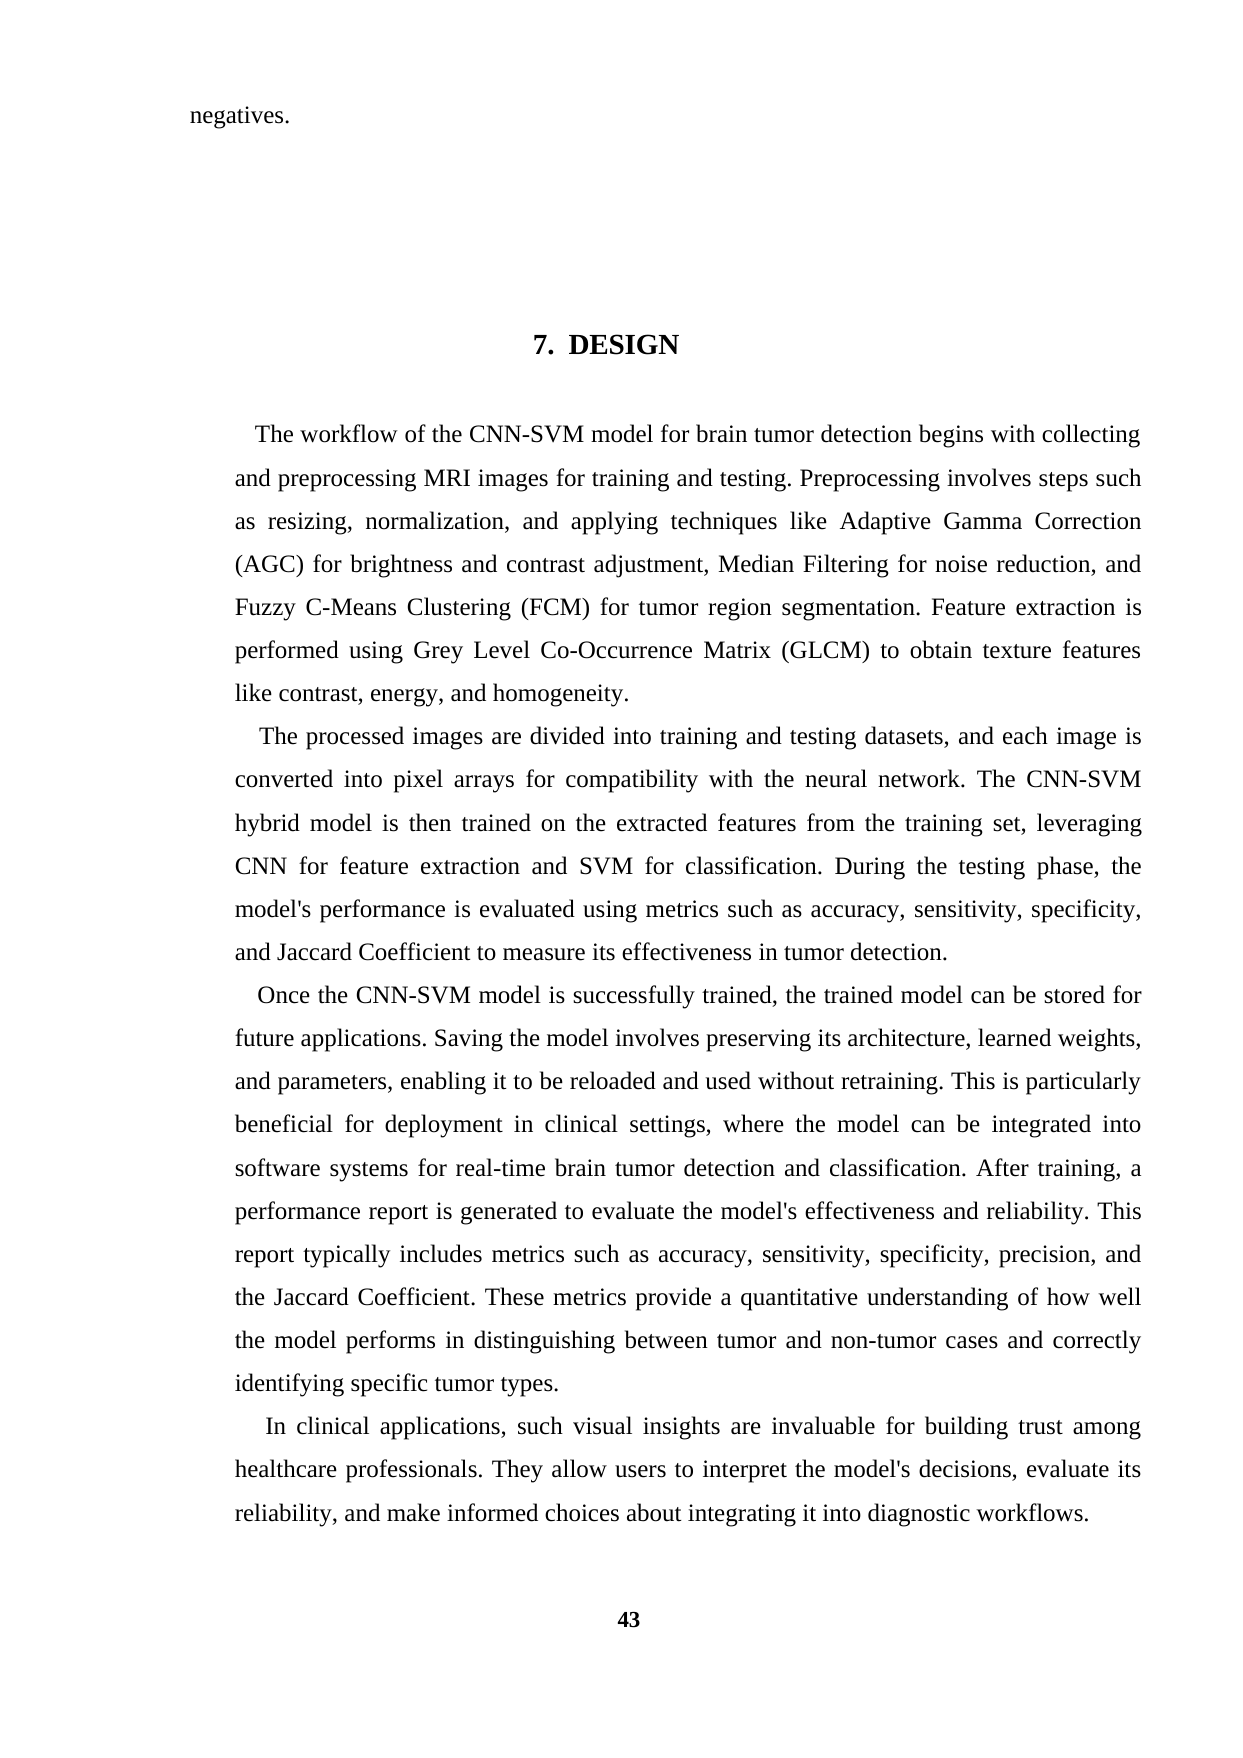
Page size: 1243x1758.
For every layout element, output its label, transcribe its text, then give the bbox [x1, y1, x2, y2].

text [189, 100, 1081, 129]
text In clinical applications, such visual insights are invaluable for building trust among healthcare professionals. They allow users to interpret the model's decisions, evaluate its reliability, and make informed choices about integrating it into diagnostic workflows. [234, 1411, 1143, 1526]
text 7. DESIGN [114, 327, 1143, 361]
text The workflow of the CNN-SVM model for brain tumor detection begins with collecting and preprocessing MRI images for training and testing. Preprocessing involves steps such as resizing, normalization, and applying techniques like Adaptive Gamma Correction (AGC) for brightness and contrast adjustment, Median Filtering for noise reduction, and Fuzzy C-Means Clustering (FCM) for tumor region segmentation. Feature extraction is performed using Grey Level Co-Occurrence Matrix (GLCM) to obtain texture features like contrast, energy, and homogeneity. [234, 419, 1143, 707]
text The processed images are divided into training and testing datasets, and each image is converted into pixel arrays for compatibility with the neural network. The CNN-SVM hybrid model is then trained on the extracted features from the training set, leveraging CNN for feature extraction and SVM for classification. During the testing phase, the model's performance is evaluated using metrics such as accuracy, sensitivity, specificity, and Jaccard Coefficient to measure its effectiveness in tumor detection. [234, 721, 1143, 966]
text Once the CNN-SVM model is successfully trained, the trained model can be stored for future applications. Saving the model involves preserving its architecture, learned weights, and parameters, enabling it to be reloaded and used without retraining. This is particularly beneficial for deployment in clinical settings, where the model can be integrated into software systems for real-time brain tumor detection and classification. After training, a performance report is generated to evaluate the model's effectiveness and reliability. This report typically includes metrics such as accuracy, sensitivity, specificity, precision, and the Jaccard Coefficient. These metrics provide a quantitative understanding of how well the model performs in distinguishing between tumor and non-tumor cases and correctly identifying specific tumor types. [234, 980, 1143, 1397]
